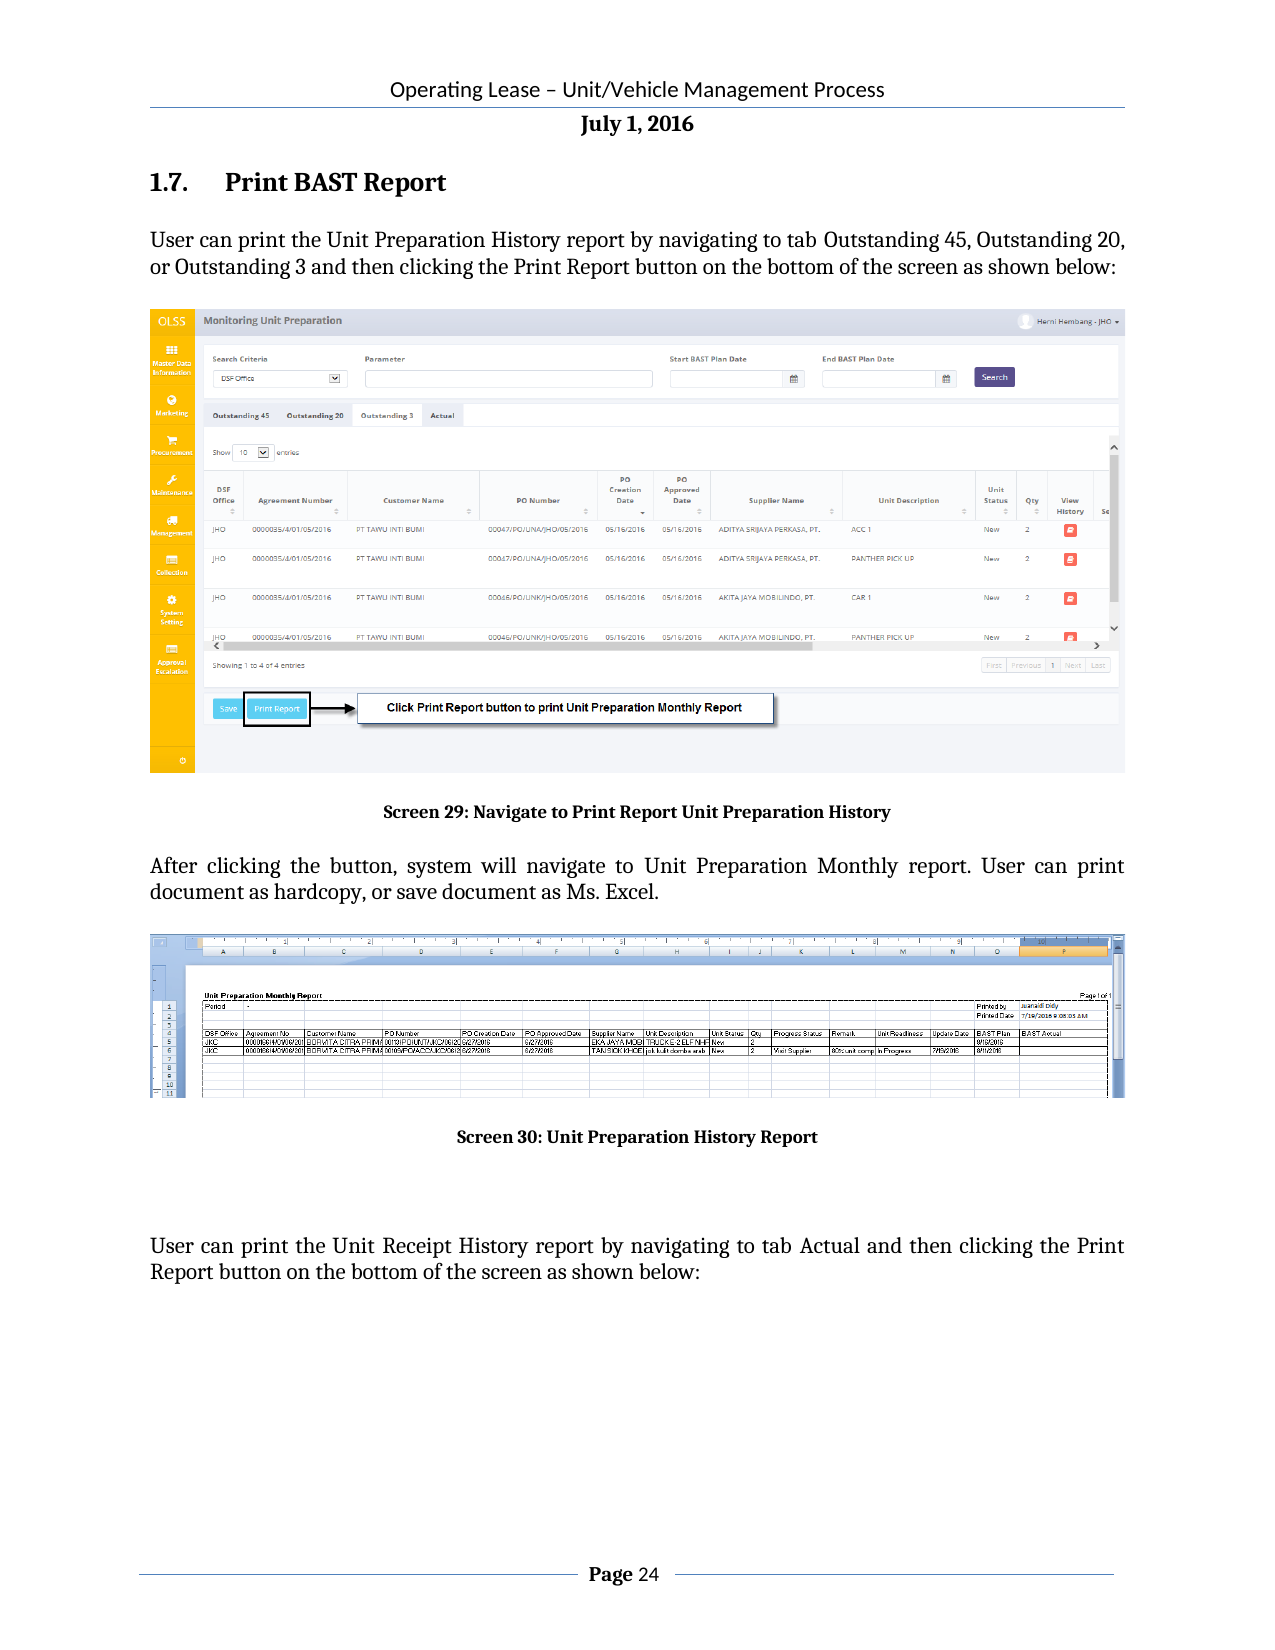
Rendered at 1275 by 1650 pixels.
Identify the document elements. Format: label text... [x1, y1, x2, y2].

picture [150, 309, 1125, 773]
subtitle Print BAST Report [150, 167, 1125, 198]
text Screen 30: Unit Preparation History Report [150, 1126, 1125, 1148]
picture [150, 934, 1125, 1098]
text Screen 29: Navigate to Print Report Unit Preparation History [150, 802, 1125, 823]
text User can print the Unit Preparation History report by navigating to tab Outstanding 45, Outstanding 20, or Outstanding 3 and then clicking the Print Report button on the bottom of the screen as shown below: [150, 227, 1125, 280]
text After clicking the button, system will navigate to Unit Preparation Monthly report. User can print document as hardcopy, or save document as Ms. Excel. [150, 852, 1125, 905]
text User can print the Unit Receipt History report by navigating to tab Actual and then clicking the Print Report button on the bottom of the screen as shown below: [150, 1232, 1125, 1285]
